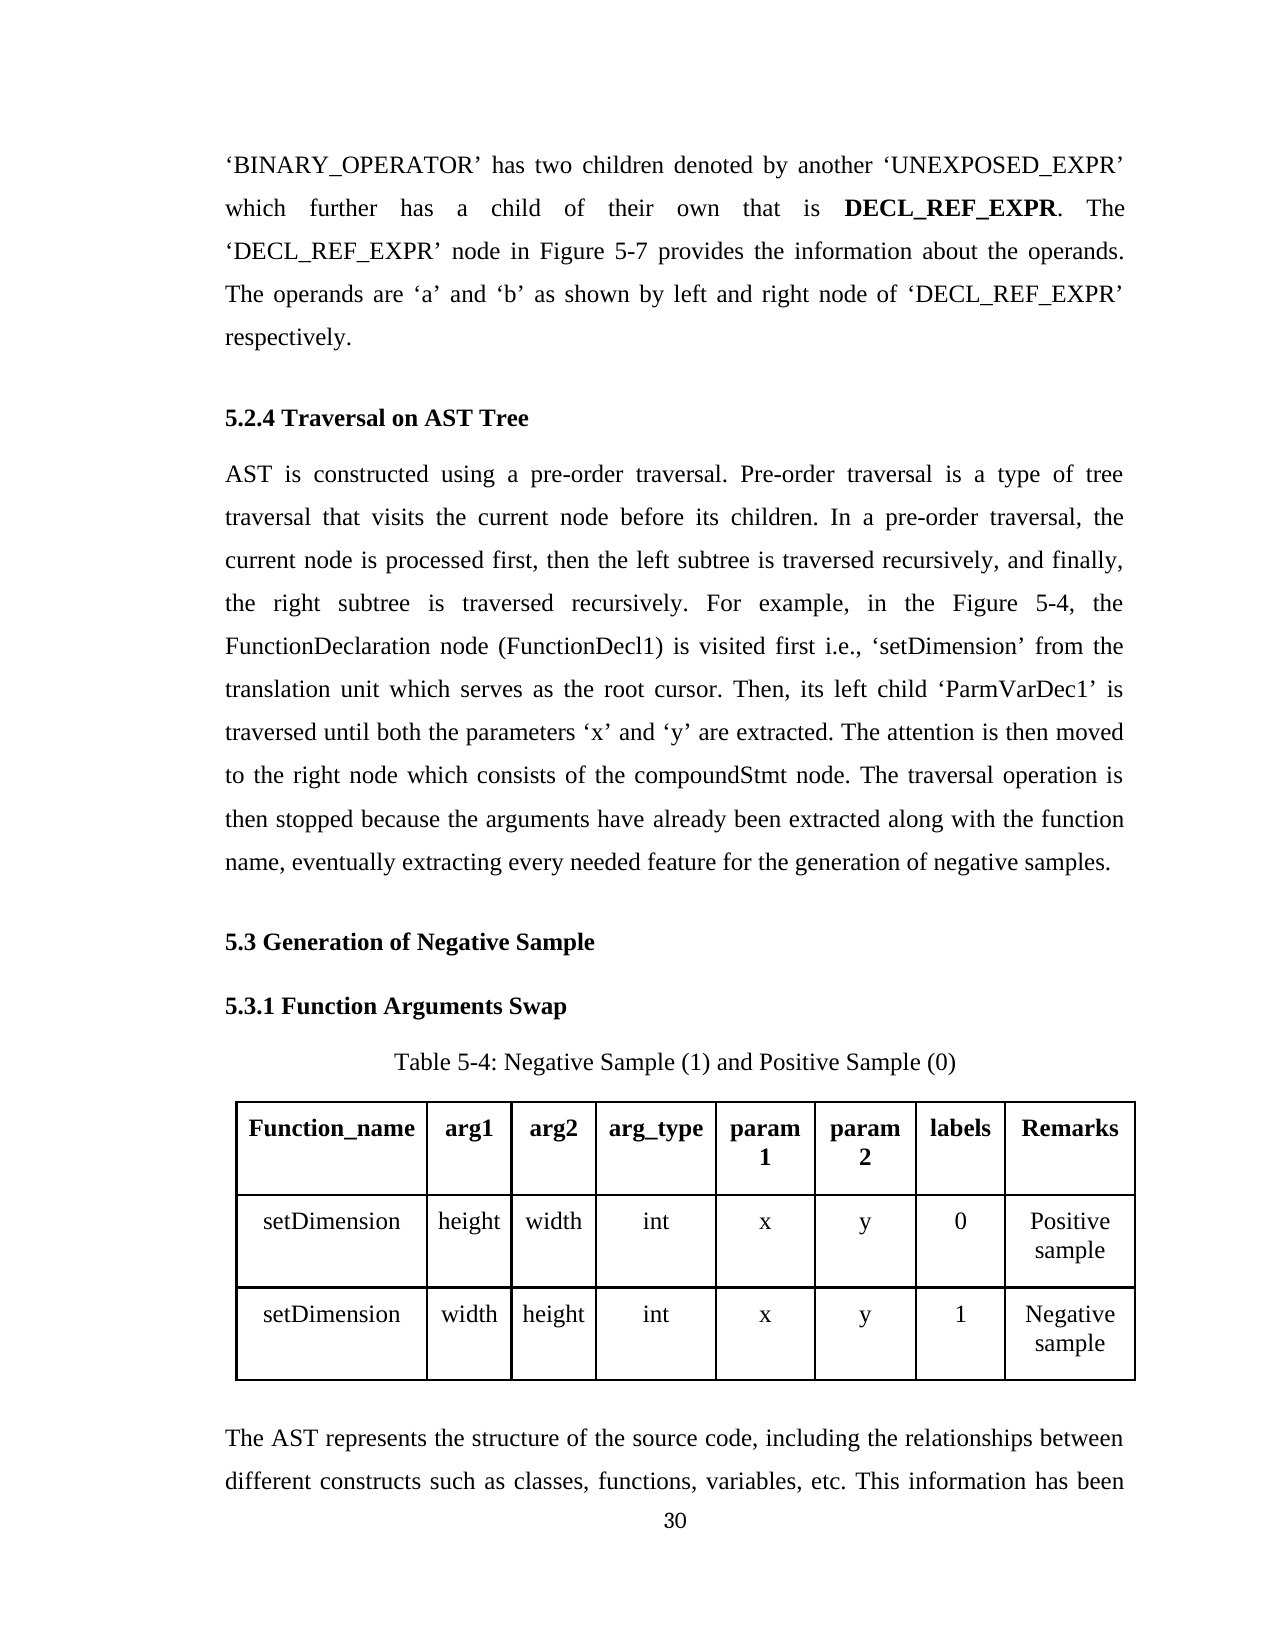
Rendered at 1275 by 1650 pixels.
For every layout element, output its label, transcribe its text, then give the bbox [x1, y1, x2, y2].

subtitle Generation of Negative Sample [225, 927, 1125, 956]
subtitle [225, 150, 1125, 351]
table_header Function_name [238, 1103, 426, 1193]
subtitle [225, 1423, 1125, 1494]
table_cell width [513, 1196, 595, 1286]
table_cell x [717, 1289, 814, 1379]
table_cell setDimension [238, 1196, 426, 1286]
table_cell 0 [917, 1196, 1004, 1286]
subtitle AST is constructed using a pre-order traversal. Pre-order traversal is a type of tree traversal that visits the current node before its children. In a pre-order traversal, the current node is processed first, then the left subtree is traversed recursively, and finally, the right subtree is traversed recursively. For example, in the Figure 5-4, the FunctionDeclaration node (FunctionDecl1) is visited first i.e., ‘setDimension’ from the translation unit which serves as the root cursor. Then, its left child ‘ParmVarDec1’ is traversed until both the parameters ‘x’ and ‘y’ are extracted. The attention is then moved to the right node which consists of the compoundStmt node. The traversal operation is then stopped because the arguments have already been extracted along with the function name, eventually extracting every needed feature for the generation of negative samples. [225, 459, 1125, 876]
table_header arg2 [513, 1103, 595, 1193]
table_header labels [917, 1103, 1004, 1193]
table_cell x [717, 1196, 814, 1286]
table_cell int [597, 1196, 715, 1286]
table_header arg1 [428, 1103, 510, 1193]
table_header param2 [816, 1103, 915, 1193]
table_cell height [428, 1196, 510, 1286]
subtitle Traversal on AST Tree [225, 403, 1125, 432]
table_header arg_type [597, 1103, 715, 1193]
text Table 5-4: Negative Sample (1) and Positive Sample (0) [225, 1047, 1125, 1076]
table_cell int [597, 1289, 715, 1379]
table_cell width [428, 1289, 510, 1379]
table_cell y [816, 1289, 915, 1379]
table_header Remarks [1006, 1103, 1134, 1193]
table_cell y [816, 1196, 915, 1286]
subtitle Function Arguments Swap [225, 991, 1125, 1020]
table_cell 1 [917, 1289, 1004, 1379]
table_header param1 [717, 1103, 814, 1193]
table_cell setDimension [238, 1289, 426, 1379]
table_cell Positive sample [1006, 1196, 1134, 1286]
table_cell Negative sample [1006, 1289, 1134, 1379]
table_cell height [513, 1289, 595, 1379]
